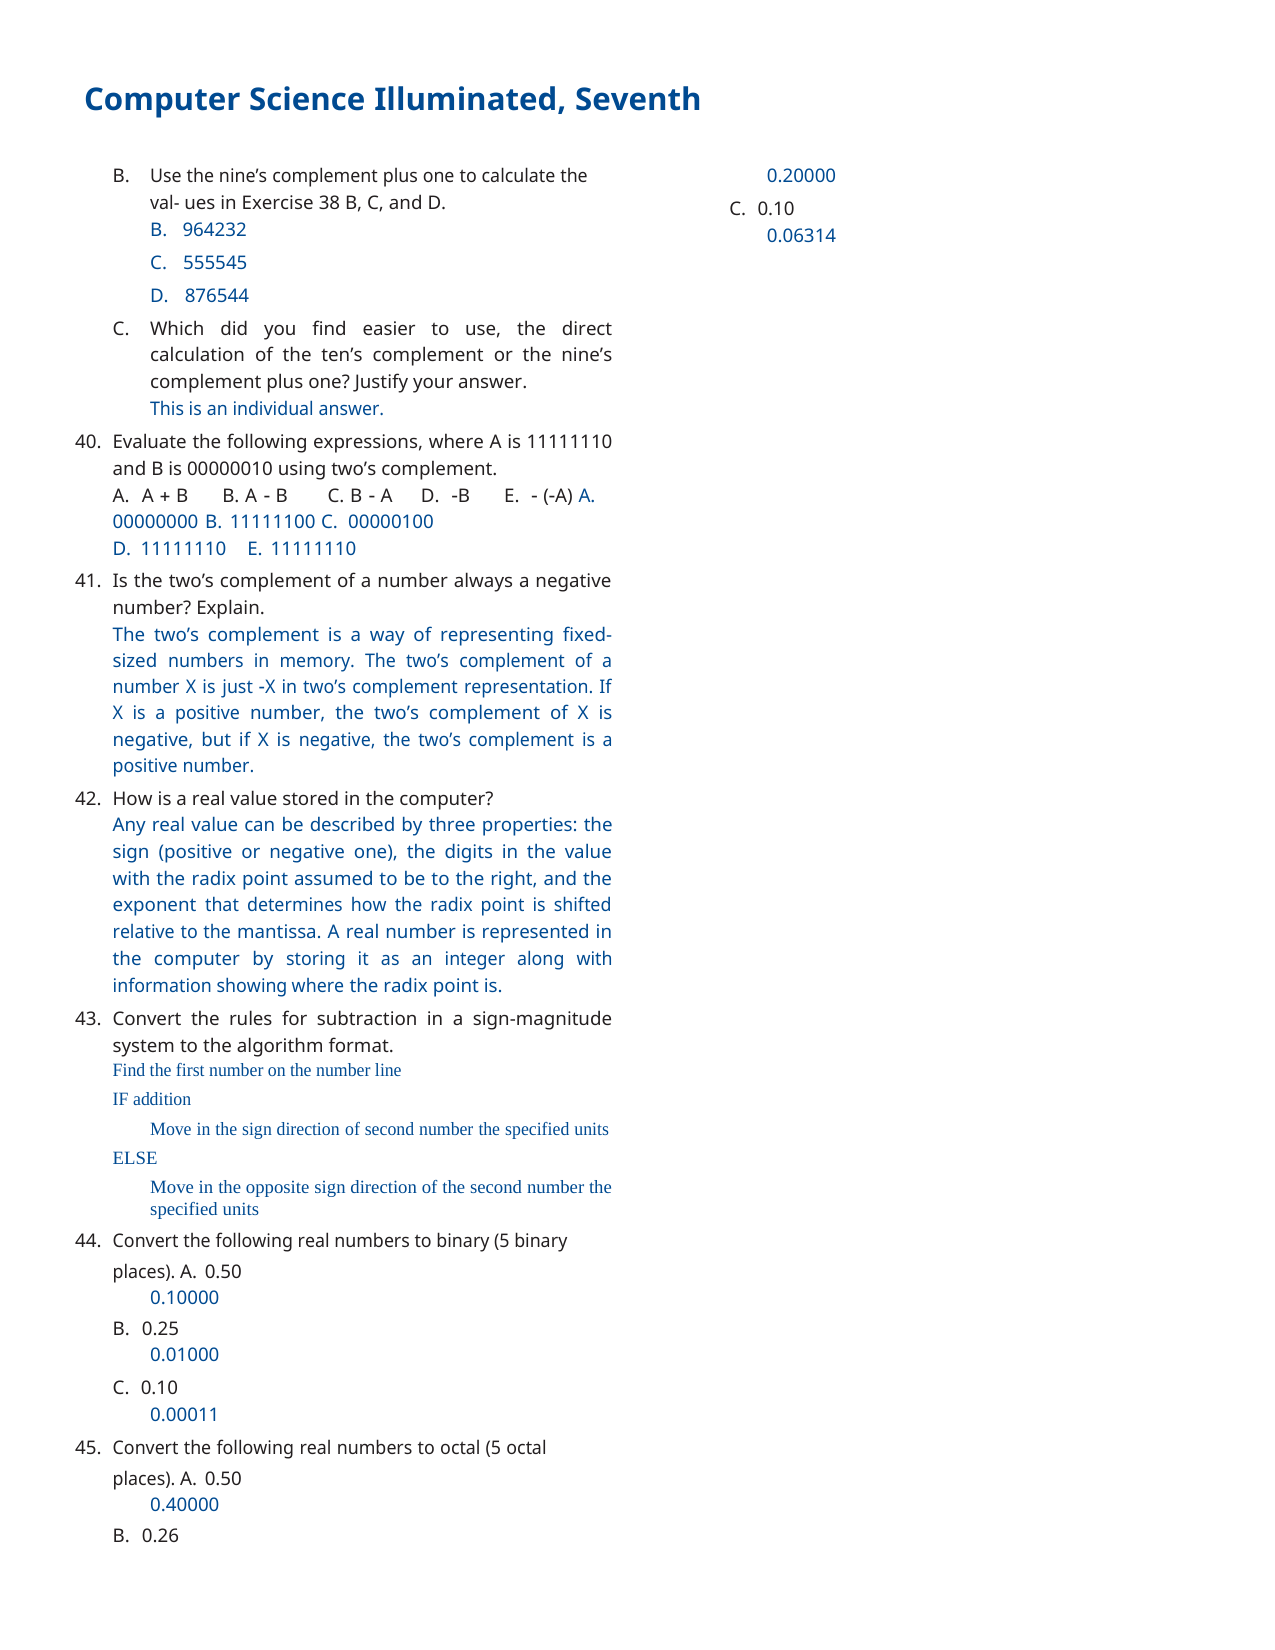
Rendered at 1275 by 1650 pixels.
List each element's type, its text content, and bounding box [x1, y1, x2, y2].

list Convert the rules for subtraction in a sign-magnitude system to the algorithm format. [75, 1006, 612, 1058]
text 0.40000 [150, 1497, 612, 1515]
text C. 555545 [150, 249, 612, 275]
list How is a real value stored in the computer? [75, 785, 612, 810]
text D. 876544 [150, 282, 612, 308]
list Convert the following real numbers to octal (5 octal places). A. 0.50 [75, 1434, 606, 1491]
list Which did you find easier to use, the direct calculation of the ten’s complement or the nine’s complement plus one? Justify your answer. [112, 315, 612, 394]
list Is the two’s complement of a number always a negative number? Explain. [75, 567, 612, 619]
list A  B B. A  B C. B  A D. B E.  (A) A. 00000000 B. 11111100 C. 00000100 [112, 482, 596, 534]
text B. 0.26 [112, 1522, 612, 1548]
text B. 964232 [150, 216, 612, 242]
list Evaluate the following expressions, where A is 11111110 and B is 00000010 using two’s complement. [75, 428, 612, 481]
text 0.06314 [767, 222, 1275, 248]
text B. 0.25 [112, 1315, 612, 1341]
text 0.01000 [150, 1342, 612, 1367]
text This is an individual answer. [150, 395, 612, 421]
text Move in the sign direction of second number the specified units ELSE [112, 1117, 612, 1168]
text 0.10000 [150, 1290, 612, 1308]
text C. 0.10 [729, 196, 1275, 221]
list Use the nine’s complement plus one to calculate the val- ues in Exercise 38 B, C, and D. [112, 163, 612, 215]
text The two’s complement is a way of representing fixed-sized numbers in memory. The two’s complement of a number X is just X in two’s complement representation. If X is a positive number, the two’s complement of X is negative, but if X is negative, the two’s complement is a positive number. [112, 621, 612, 778]
text 0.20000 [767, 163, 1275, 188]
text D. 11111110 E. 11111110 [112, 535, 612, 561]
text Move in the opposite sign direction of the second number the specified units [150, 1176, 612, 1220]
text Any real value can be described by three properties: the sign (positive or negative one), the digits in the value with the radix point assumed to be to the right, and the exponent that determines how the radix point is shifted relative to the mantissa. A real number is represented in the computer by storing it as an integer along with information showing where the radix point is. [112, 811, 612, 998]
text Find the first number on the number line IF addition [112, 1059, 404, 1110]
text C. 0.10 [112, 1375, 612, 1400]
list Convert the following real numbers to binary (5 binary places). A. 0.50 [75, 1227, 612, 1284]
text 0.00011 [150, 1401, 612, 1427]
